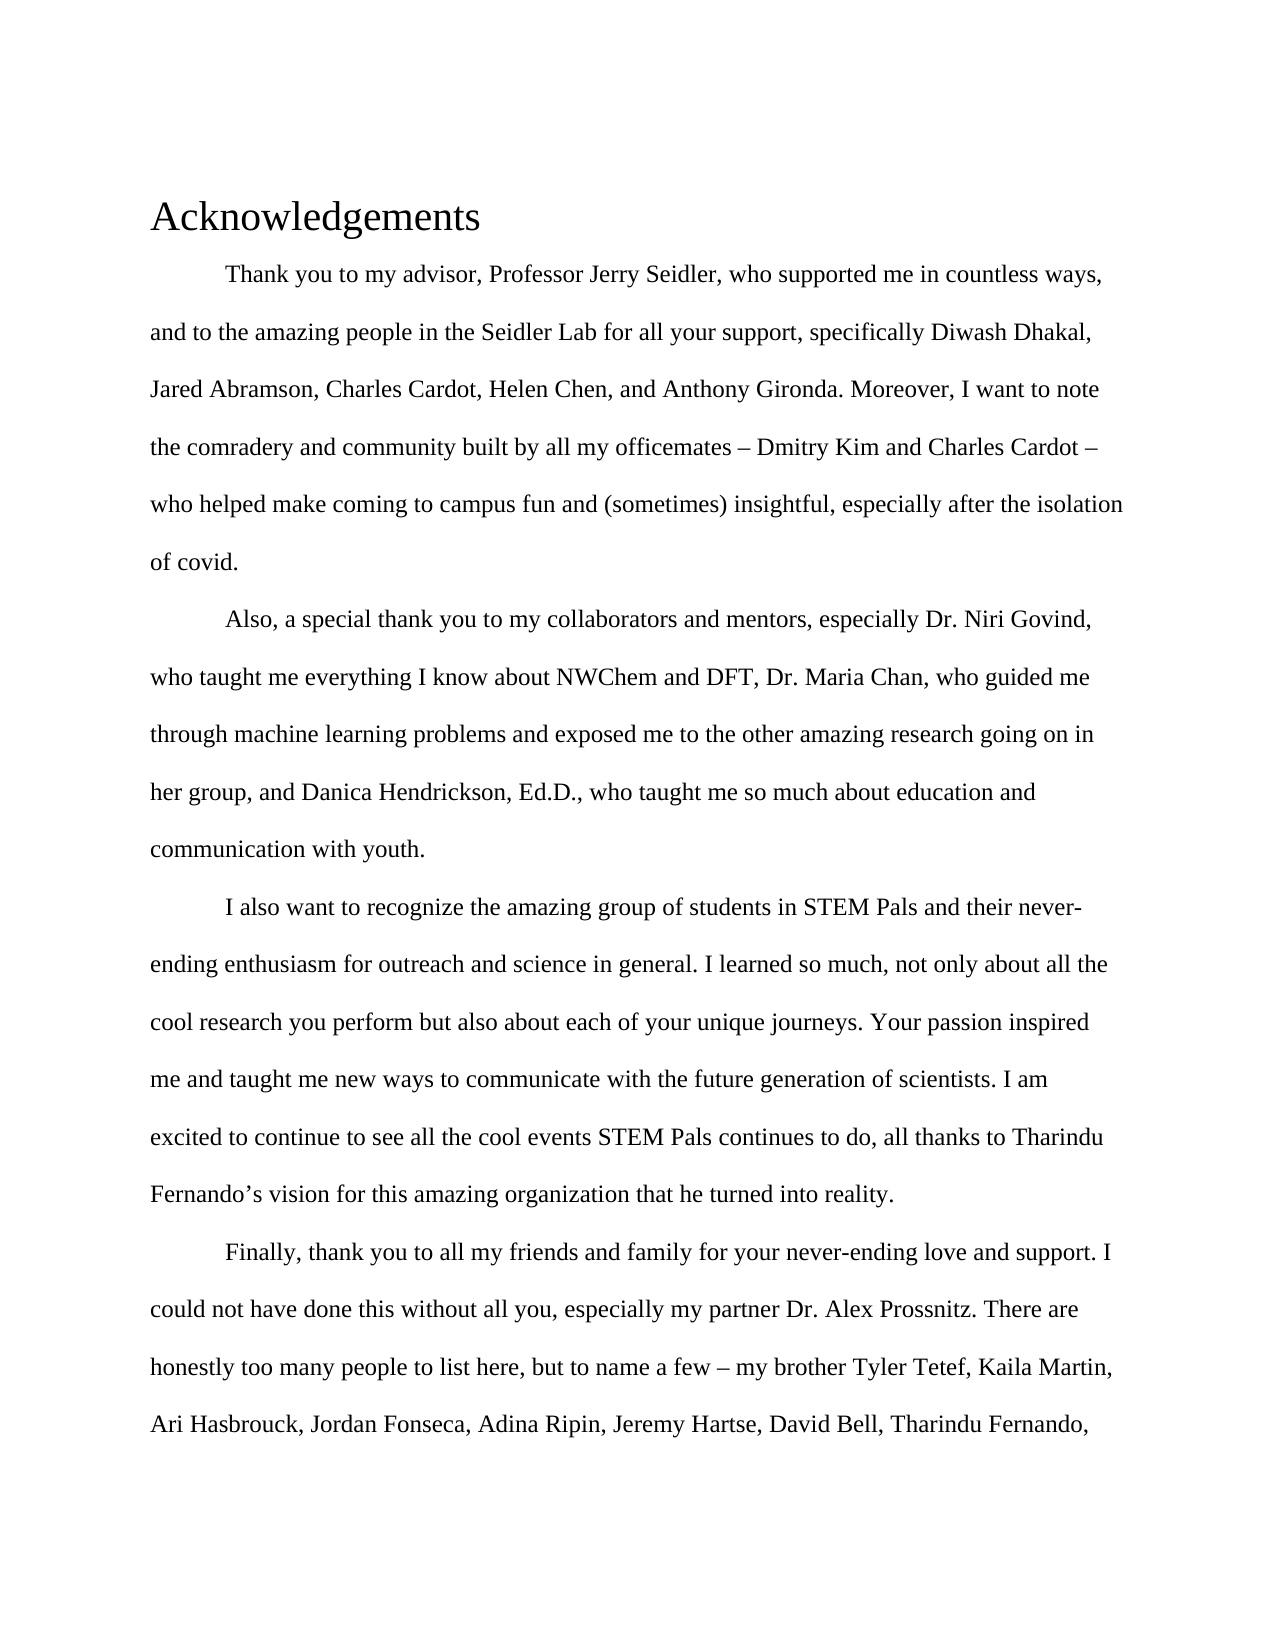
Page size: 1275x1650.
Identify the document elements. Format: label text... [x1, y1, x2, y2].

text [150, 1237, 1125, 1438]
text I also want to recognize the amazing group of students in STEM Pals and their never-ending enthusiasm for outreach and science in general. I learned so much, not only about all the cool research you perform but also about each of your unique journeys. Your passion inspired me and taught me new ways to communicate with the future generation of scientists. I am excited to continue to see all the cool events STEM Pals continues to do, all thanks to Tharindu Fernando’s vision for this amazing organization that he turned into reality. [150, 892, 1125, 1208]
subtitle Acknowledgements [150, 192, 1125, 239]
text Thank you to my advisor, Professor Jerry Seidler, who supported me in countless ways, and to the amazing people in the Seidler Lab for all your support, specifically Diwash Dhakal, Jared Abramson, Charles Cardot, Helen Chen, and Anthony Gironda. Moreover, I want to note the comradery and community built by all my officemates – Dmitry Kim and Charles Cardot – who helped make coming to campus fun and (sometimes) insightful, especially after the isolation of covid. [150, 259, 1125, 576]
text Also, a special thank you to my collaborators and mentors, especially Dr. Niri Govind, who taught me everything I know about NWChem and DFT, Dr. Maria Chan, who guided me through machine learning problems and exposed me to the other amazing research going on in her group, and Danica Hendrickson, Ed.D., who taught me so much about education and communication with youth. [150, 604, 1125, 863]
